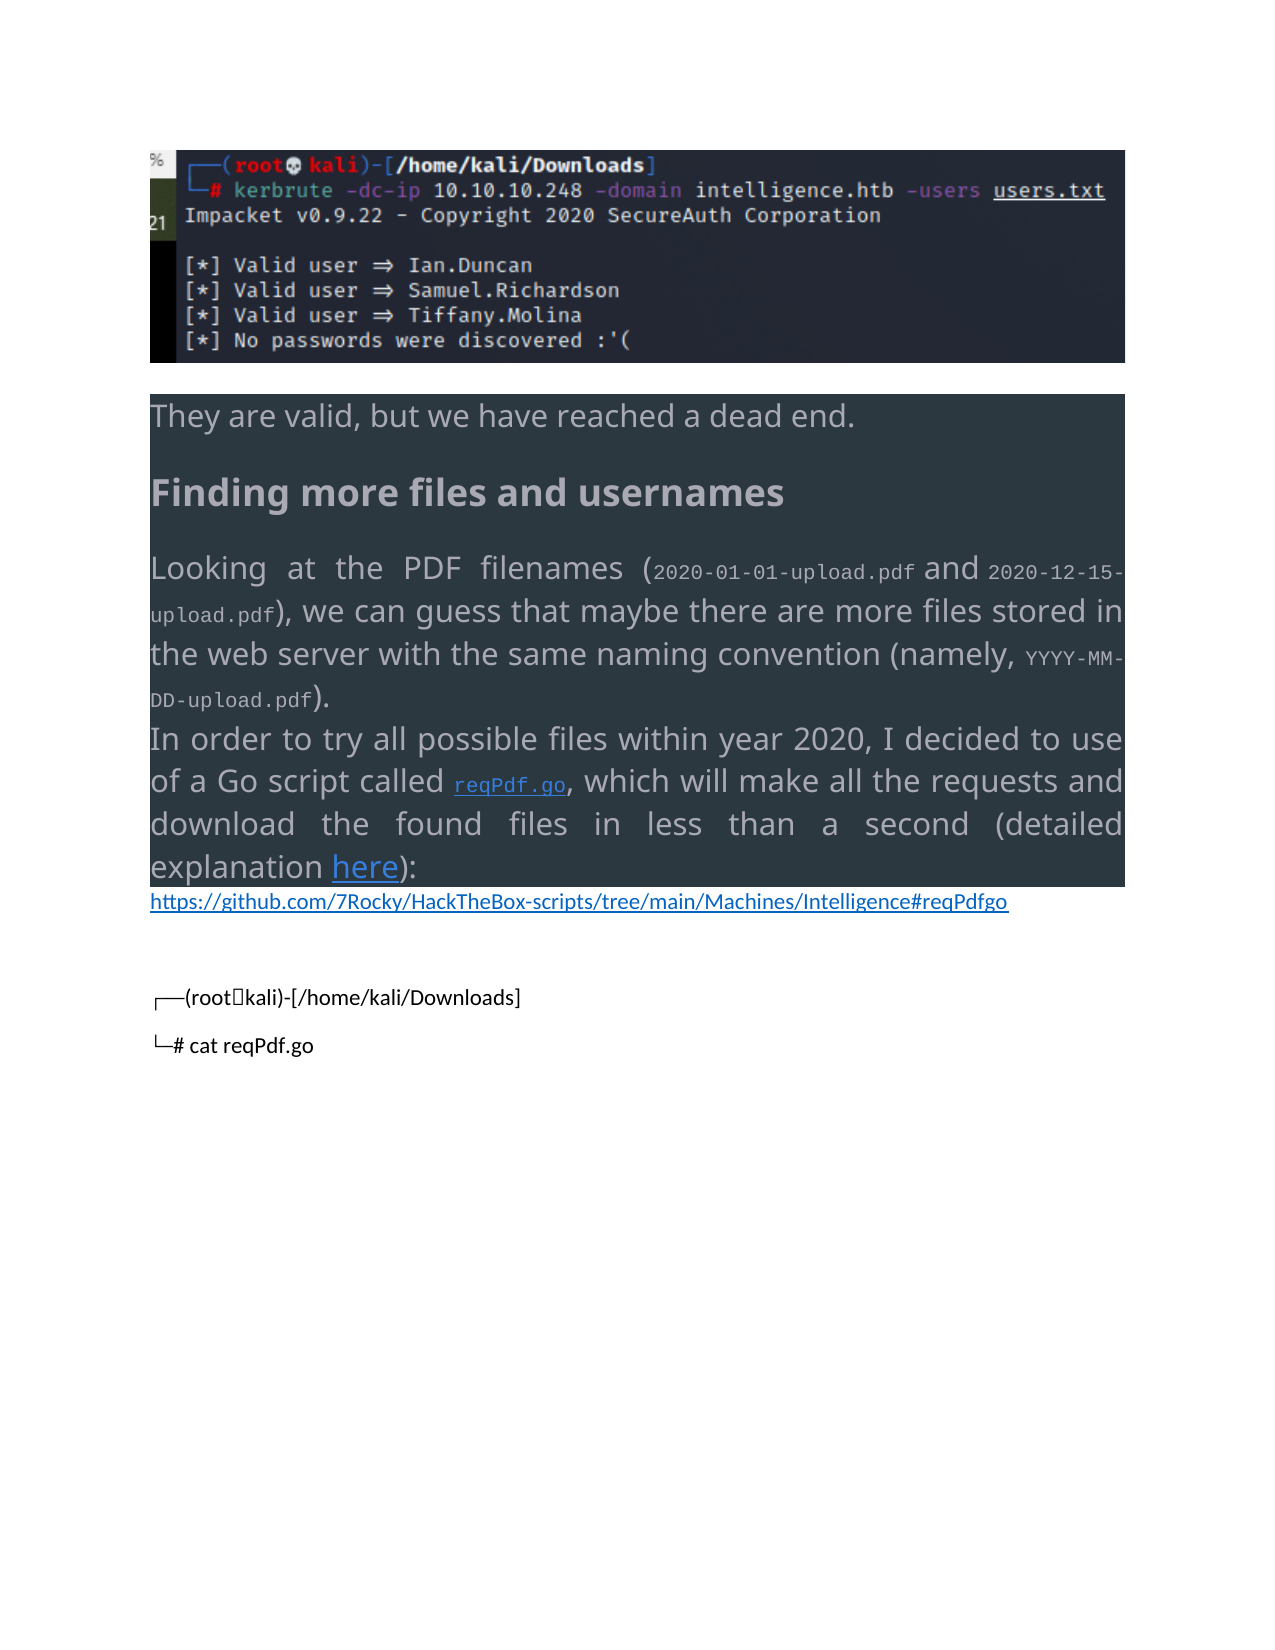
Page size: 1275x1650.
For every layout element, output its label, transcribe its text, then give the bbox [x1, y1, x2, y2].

subtitle Finding more files and usernames [150, 466, 1125, 517]
text https://github.com/7Rocky/HackTheBox-scripts/tree/main/Machines/Intelligence#reqPdfgo [150, 887, 1125, 915]
text In order to try all possible files within year 2020, I decided to use of a Go script called reqPdf.go, which will make all the requests and download the found files in less than a second (detailed explanation here): [150, 717, 1125, 887]
text They are valid, but we have reached a dead end. [150, 394, 1125, 437]
picture [150, 150, 1125, 363]
text └─# cat reqPdf.go [150, 1031, 1125, 1059]
text Looking at the PDF filenames (2020-01-01-upload.pdf and 2020-12-15-upload.pdf), we can guess that maybe there are more files stored in the web server with the same naming convention (namely, YYYY-MM-DD-upload.pdf). [150, 546, 1125, 717]
text ┌──(root💀kali)-[/home/kali/Downloads] [150, 981, 1125, 1012]
